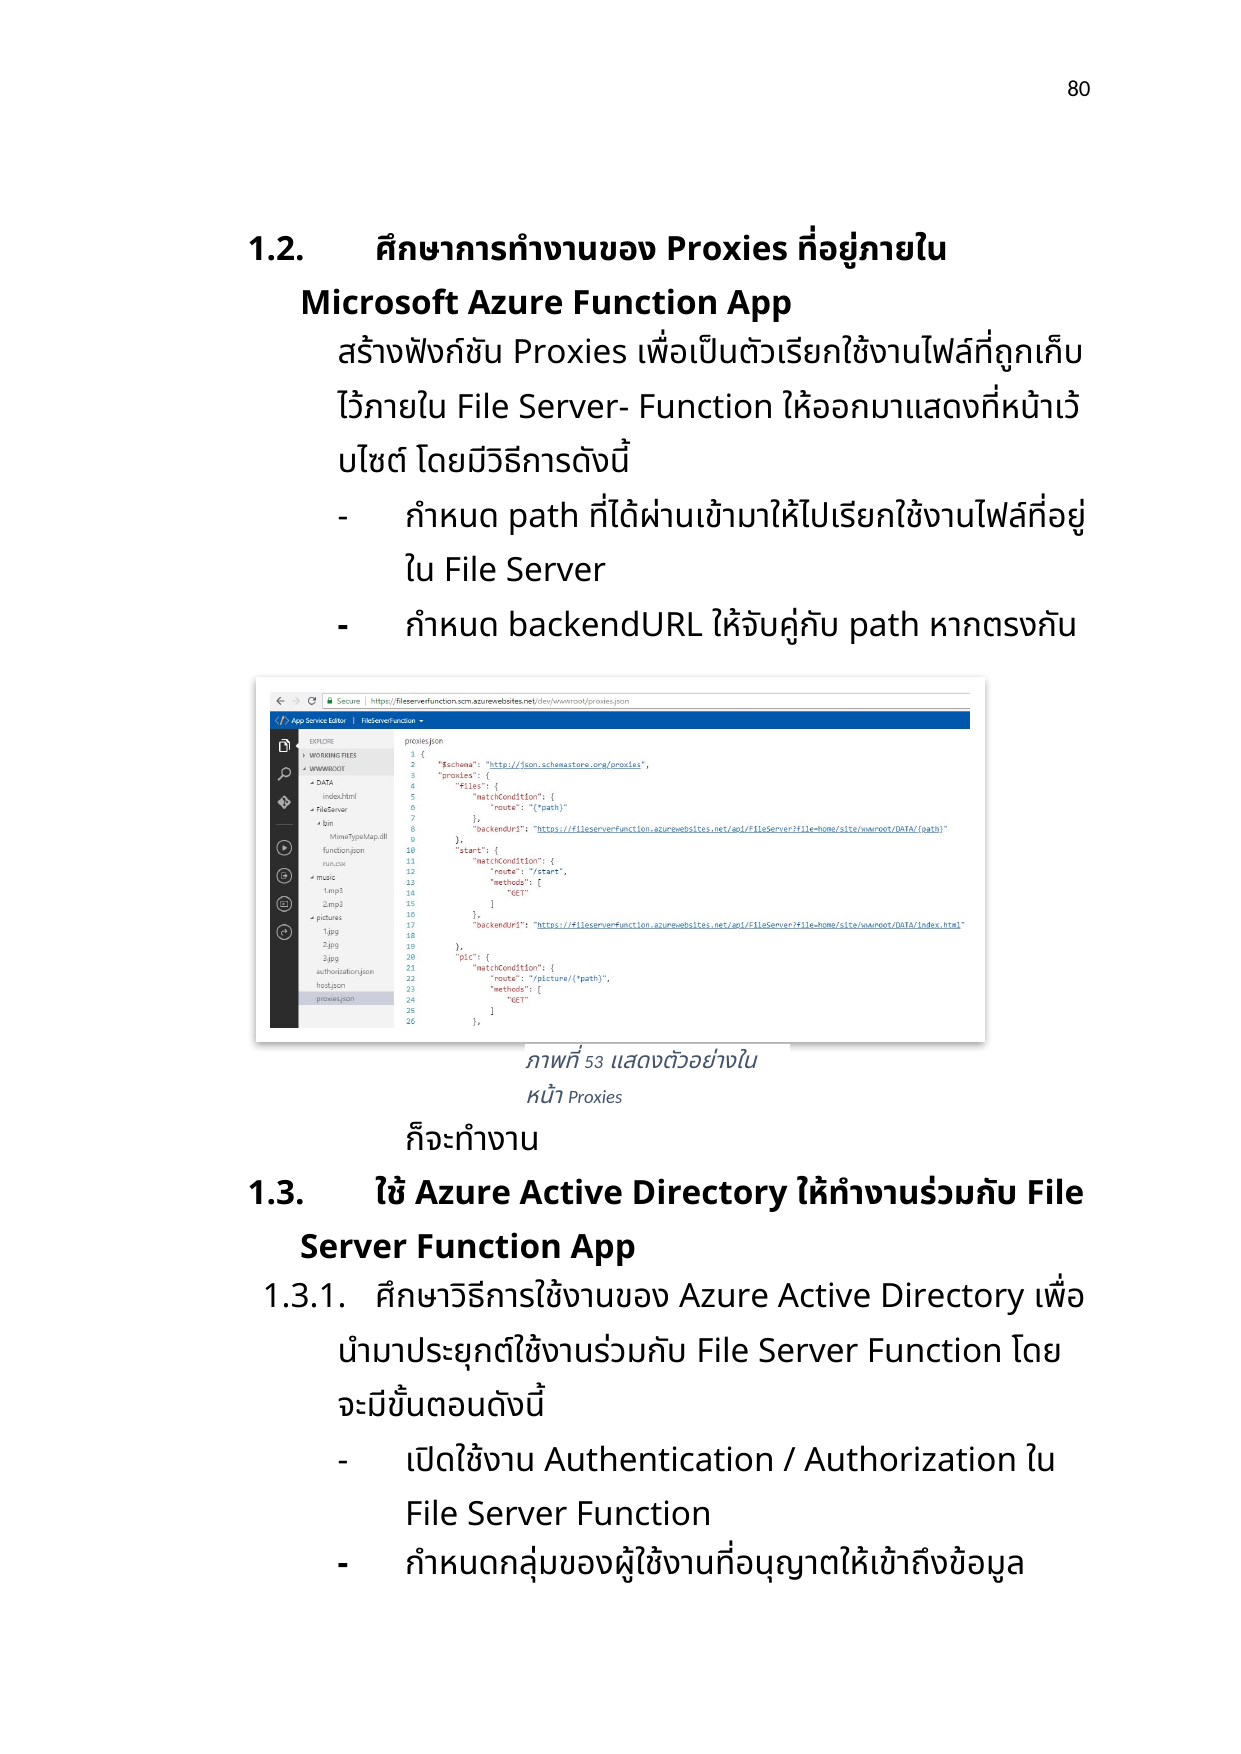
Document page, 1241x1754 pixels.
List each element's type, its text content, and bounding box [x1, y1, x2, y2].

list สร้างฟังก์ชัน Proxies เพื่อเป็นตัวเรียกใช้งานไฟล์ที่ถูกเก็บไว้ภายใน File Server- Function ให้ออกมาแสดงที่หน้าเว้บไซต์ โดยมีวิธีการดังนี้ [337, 328, 1090, 488]
list ศึกษาวิธีการใช้งานของ Azure Active Directory เพื่อนำมาประยุกต์ใช้งานร่วมกับ File Server Function โดยจะมีขั้นตอนดังนี้ [262, 1272, 1090, 1432]
list กำหนด path ที่ได้ผ่านเข้ามาให้ไปเรียกใช้งานไฟล์ที่อยู่ใน File Server [337, 492, 1090, 597]
list ศึกษาการทำงานของ Proxies ที่อยู่ภายใน Microsoft Azure Function App [247, 225, 1090, 324]
list ใช้ Azure Active Directory ให้ทำงานร่วมกับ File Server Function App [247, 1169, 1090, 1269]
picture [270, 692, 970, 1028]
list เปิดใช้งาน Authentication / Authorization ใน File Server Function [337, 1436, 1090, 1535]
list กำหนดกลุ่มของผู้ใช้งานที่อนุญาตให้เข้าถึงข้อมูล [337, 1539, 1090, 1589]
